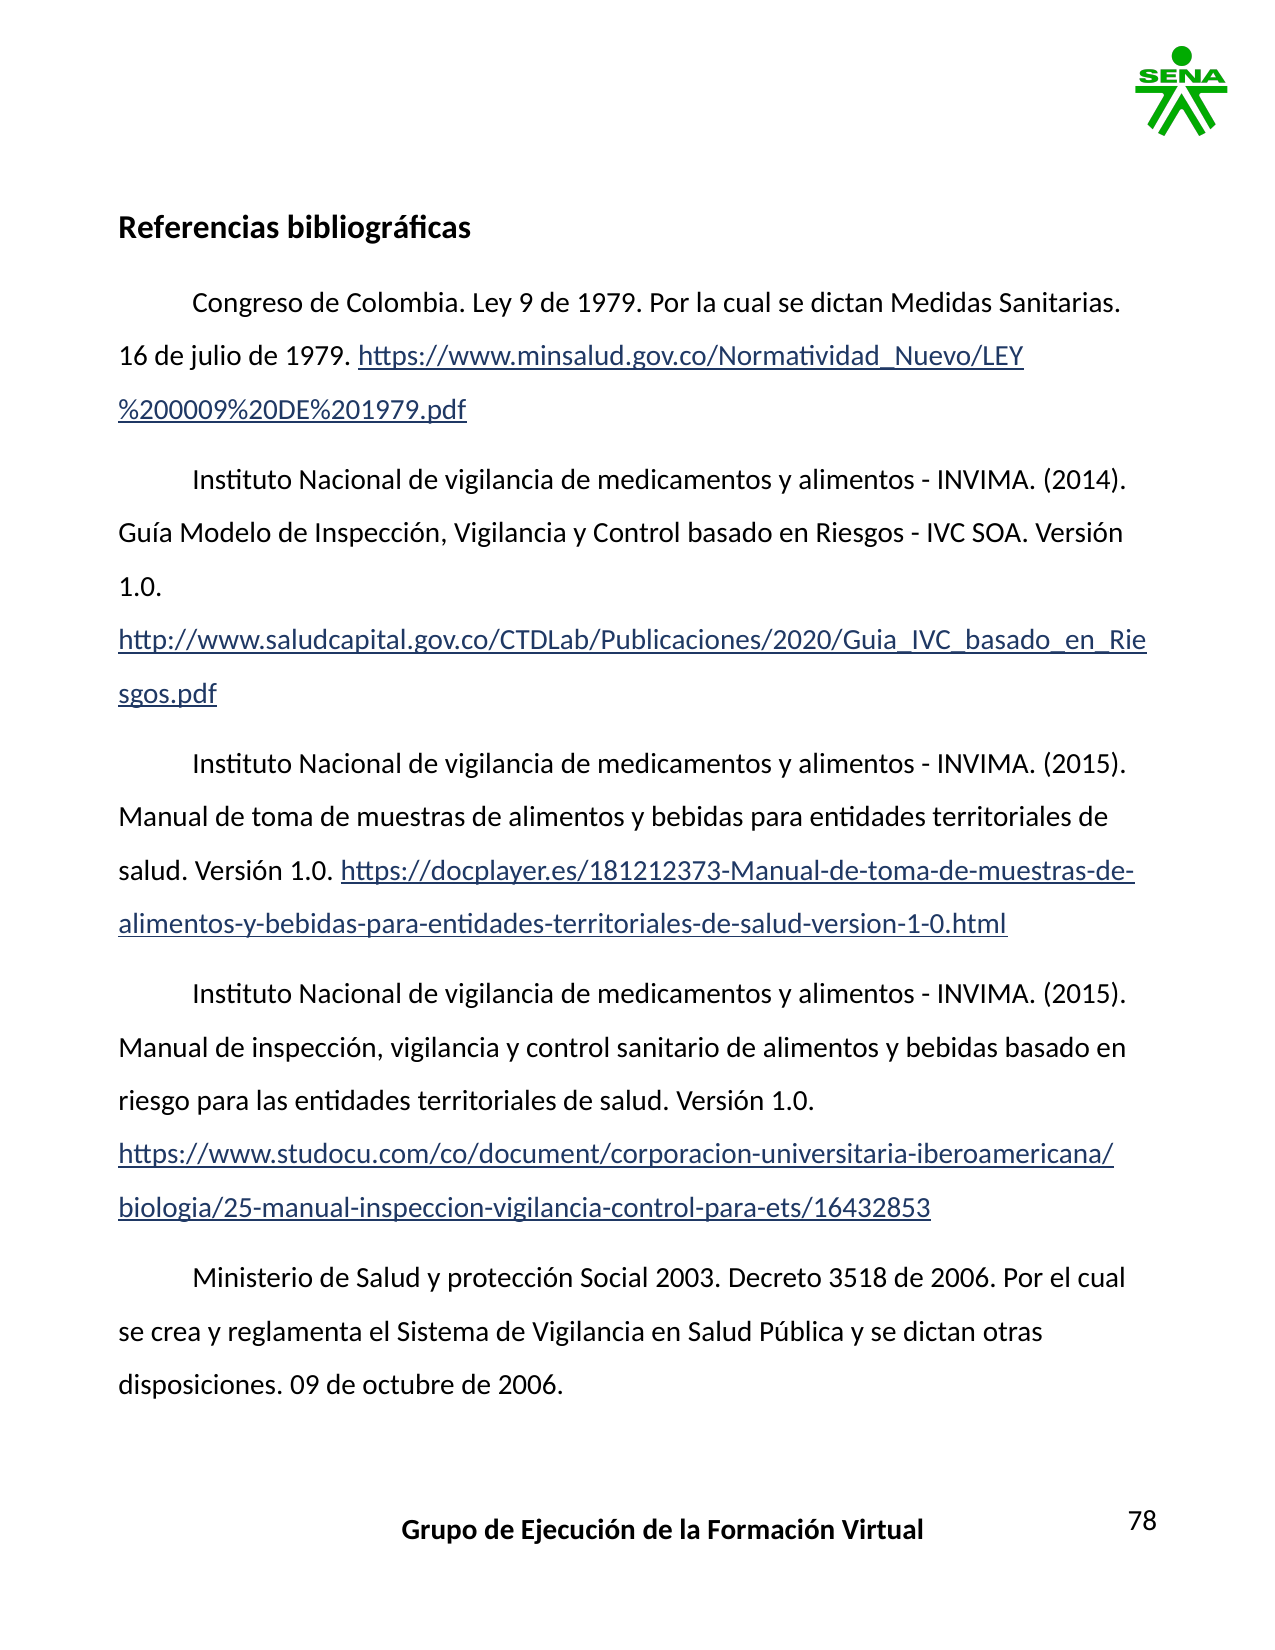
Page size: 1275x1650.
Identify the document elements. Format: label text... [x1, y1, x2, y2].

text Congreso de Colombia. Ley 9 de 1979. Por la cual se dictan Medidas Sanitarias. 16 de julio de 1979. https://www.minsalud.gov.co/Normatividad_Nuevo/LEY%200009%20DE%201979.pdf [118, 284, 1157, 427]
text Instituto Nacional de vigilancia de medicamentos y alimentos - INVIMA. (2014). Guía Modelo de Inspección, Vigilancia y Control basado en Riesgos - IVC SOA. Versión 1.0. http://www.saludcapital.gov.co/CTDLab/Publicaciones/2020/Guia_IVC_basado_en_Riesgos.pdf [118, 461, 1157, 710]
text Referencias bibliográficas [118, 206, 1157, 247]
text Instituto Nacional de vigilancia de medicamentos y alimentos - INVIMA. (2015). Manual de toma de muestras de alimentos y bebidas para entidades territoriales de salud. Versión 1.0. https://docplayer.es/181212373-Manual-de-toma-de-muestras-de-alimentos-y-bebidas-para-entidades-territoriales-de-salud-version-1-0.html [118, 745, 1157, 941]
text Instituto Nacional de vigilancia de medicamentos y alimentos - INVIMA. (2015). Manual de inspección, vigilancia y control sanitario de alimentos y bebidas basado en riesgo para las entidades territoriales de salud. Versión 1.0. https://www.studocu.com/co/document/corporacion-universitaria-iberoamericana/biologia/25-manual-inspeccion-vigilancia-control-para-ets/16432853 [118, 975, 1157, 1225]
picture [1135, 46, 1228, 136]
